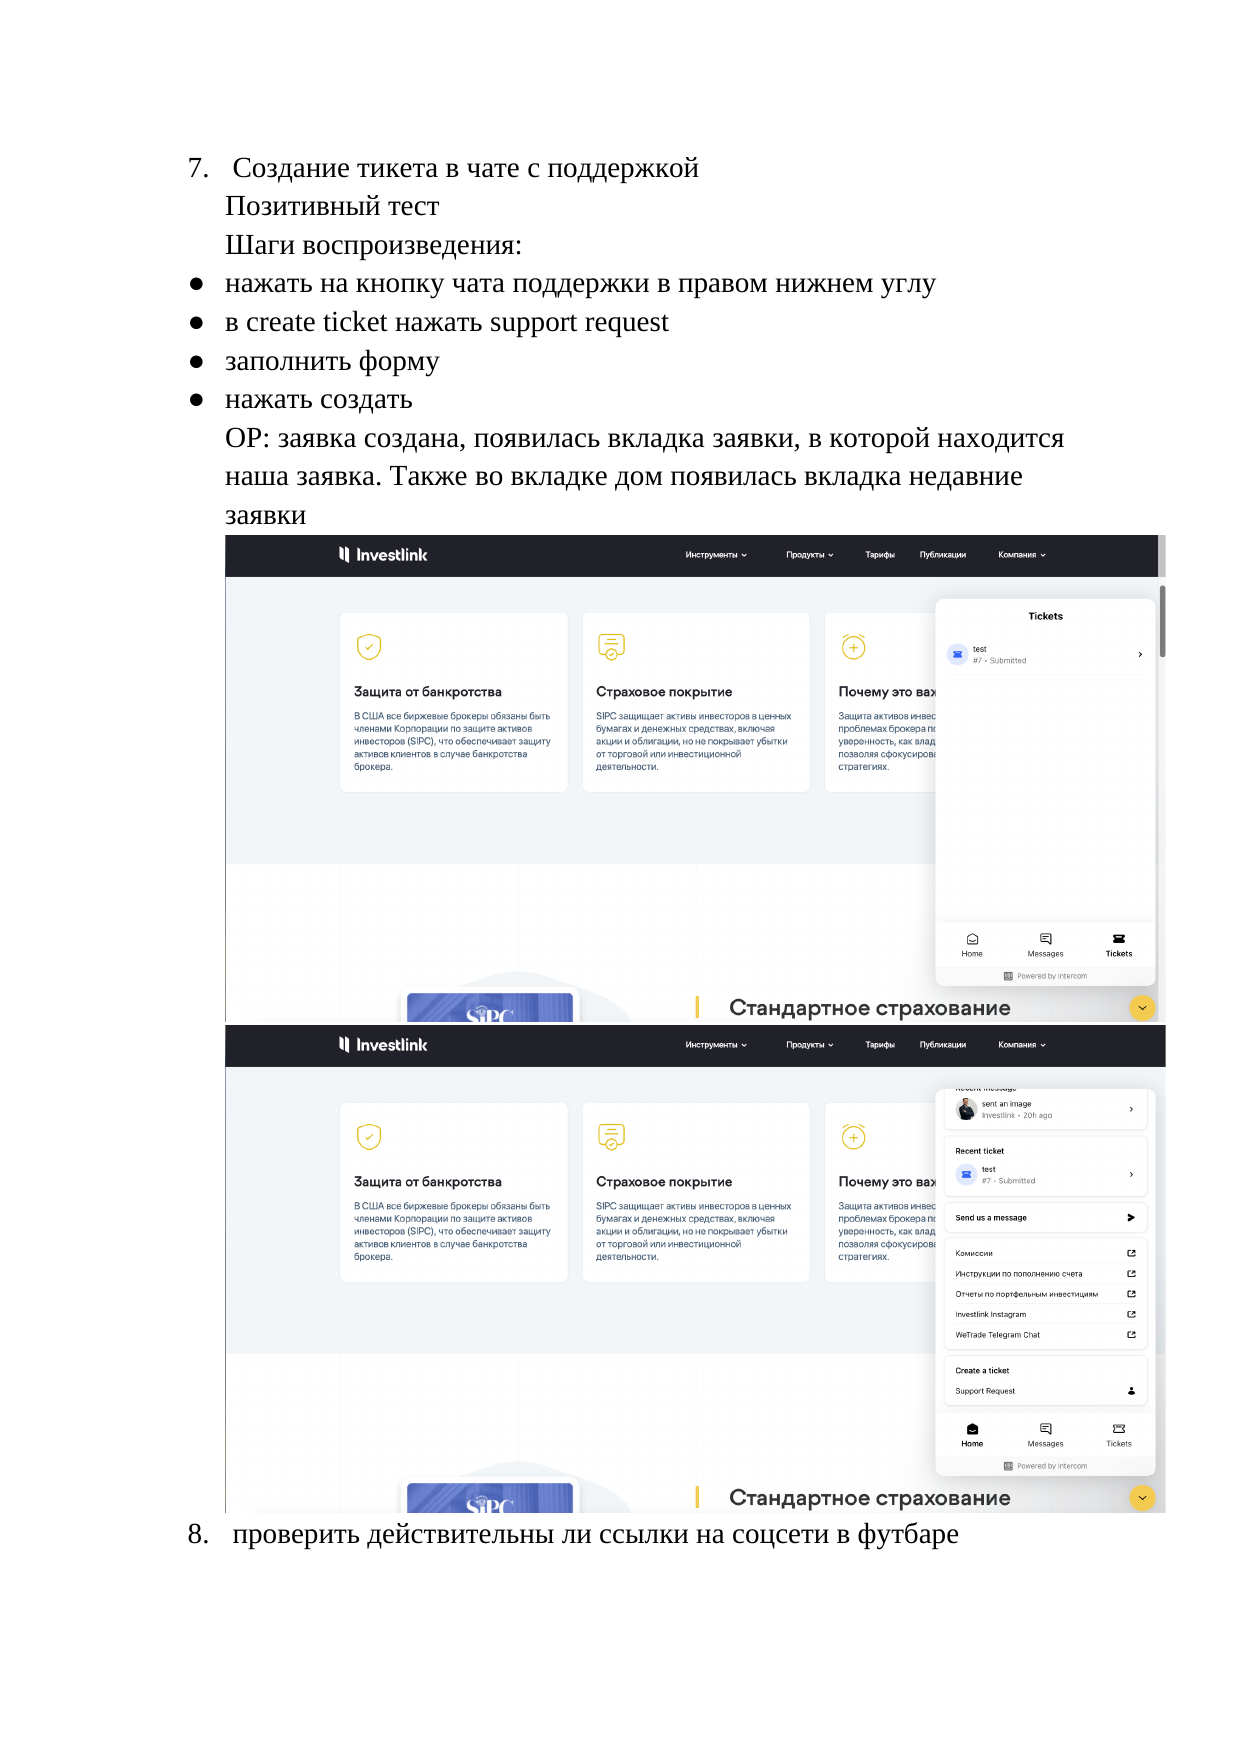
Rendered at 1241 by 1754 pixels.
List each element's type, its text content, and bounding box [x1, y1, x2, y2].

text Позитивный тест [225, 188, 1090, 222]
list Создание тикета в чате с поддержкой [187, 150, 1090, 183]
picture [225, 535, 1166, 1022]
list нажать на кнопку чата поддержки в правом нижнем углу [187, 266, 1090, 299]
text ОР: заявка создана, появилась вкладка заявки, в которой находится наша заявка. Также во вкладке дом появилась вкладка недавние заявки [225, 420, 1090, 530]
list нажать создать [187, 381, 1090, 415]
text Шаги воспроизведения: [150, 227, 1090, 261]
picture [225, 1025, 1166, 1513]
list в create ticket нажать support request [187, 304, 1090, 338]
list проверить действительны ли ссылки на соцсети в футбаре [187, 1516, 1090, 1550]
list заполнить форму [187, 343, 1090, 376]
